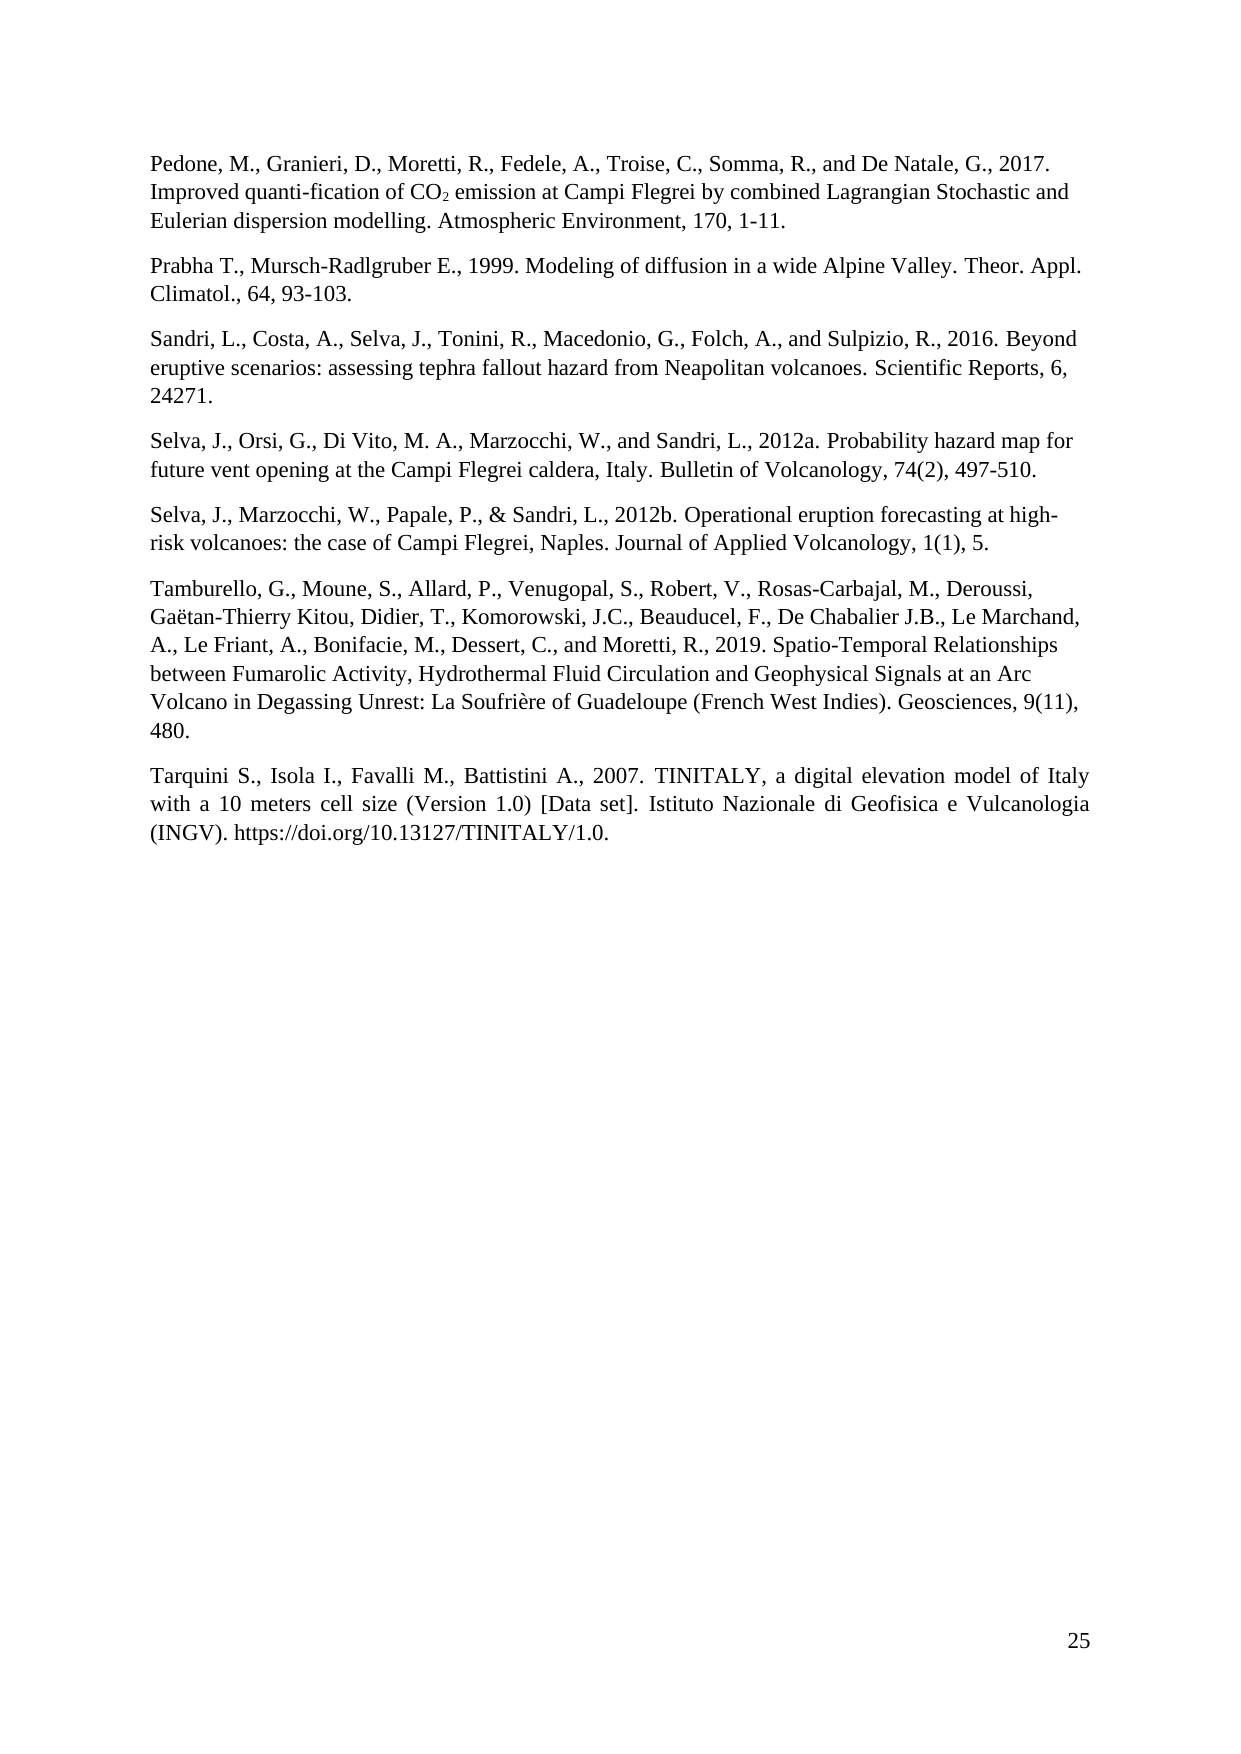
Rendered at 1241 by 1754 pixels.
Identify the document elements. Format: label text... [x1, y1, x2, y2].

text Prabha T., Mursch-Radlgruber E., 1999. Modeling of diffusion in a wide Alpine Valley. Theor. Appl. Climatol., 64, 93-103. [150, 252, 1090, 307]
text Selva, J., Marzocchi, W., Papale, P., & Sandri, L., 2012b. Operational eruption forecasting at high-risk volcanoes: the case of Campi Flegrei, Naples. Journal of Applied Volcanology, 1(1), 5. [150, 501, 1090, 556]
text Selva, J., Orsi, G., Di Vito, M. A., Marzocchi, W., and Sandri, L., 2012a. Probability hazard map for future vent opening at the Campi Flegrei caldera, Italy. Bulletin of Volcanology, 74(2), 497-510. [150, 427, 1090, 482]
text Sandri, L., Costa, A., Selva, J., Tonini, R., Macedonio, G., Folch, A., and Sulpizio, R., 2016. Beyond eruptive scenarios: assessing tephra fallout hazard from Neapolitan volcanoes. Scientific Reports, 6, 24271. [150, 326, 1090, 409]
text Tarquini S., Isola I., Favalli M., Battistini A., 2007. TINITALY, a digital elevation model of Italy with a 10 meters cell size (Version 1.0) [Data set]. Istituto Nazionale di Geofisica e Vulcanologia (INGV). https://doi.org/10.13127/TINITALY/1.0. [150, 762, 1090, 845]
text Tamburello, G., Moune, S., Allard, P., Venugopal, S., Robert, V., Rosas-Carbajal, M., Deroussi, Gaëtan-Thierry Kitou, Didier, T., Komorowski, J.C., Beauducel, F., De Chabalier J.B., Le Marchand, A., Le Friant, A., Bonifacie, M., Dessert, C., and Moretti, R., 2019. Spatio-Temporal Relationships between Fumarolic Activity, Hydrothermal Fluid Circulation and Geophysical Signals at an Arc Volcano in Degassing Unrest: La Soufrière of Guadeloupe (French West Indies). Geosciences, 9(11), 480. [150, 574, 1090, 743]
text Pedone, M., Granieri, D., Moretti, R., Fedele, A., Troise, C., Somma, R., and De Natale, G., 2017. Improved quanti-fication of CO2 emission at Campi Flegrei by combined Lagrangian Stochastic and Eulerian dispersion modelling. Atmospheric Environment, 170, 1-11. [150, 150, 1090, 233]
